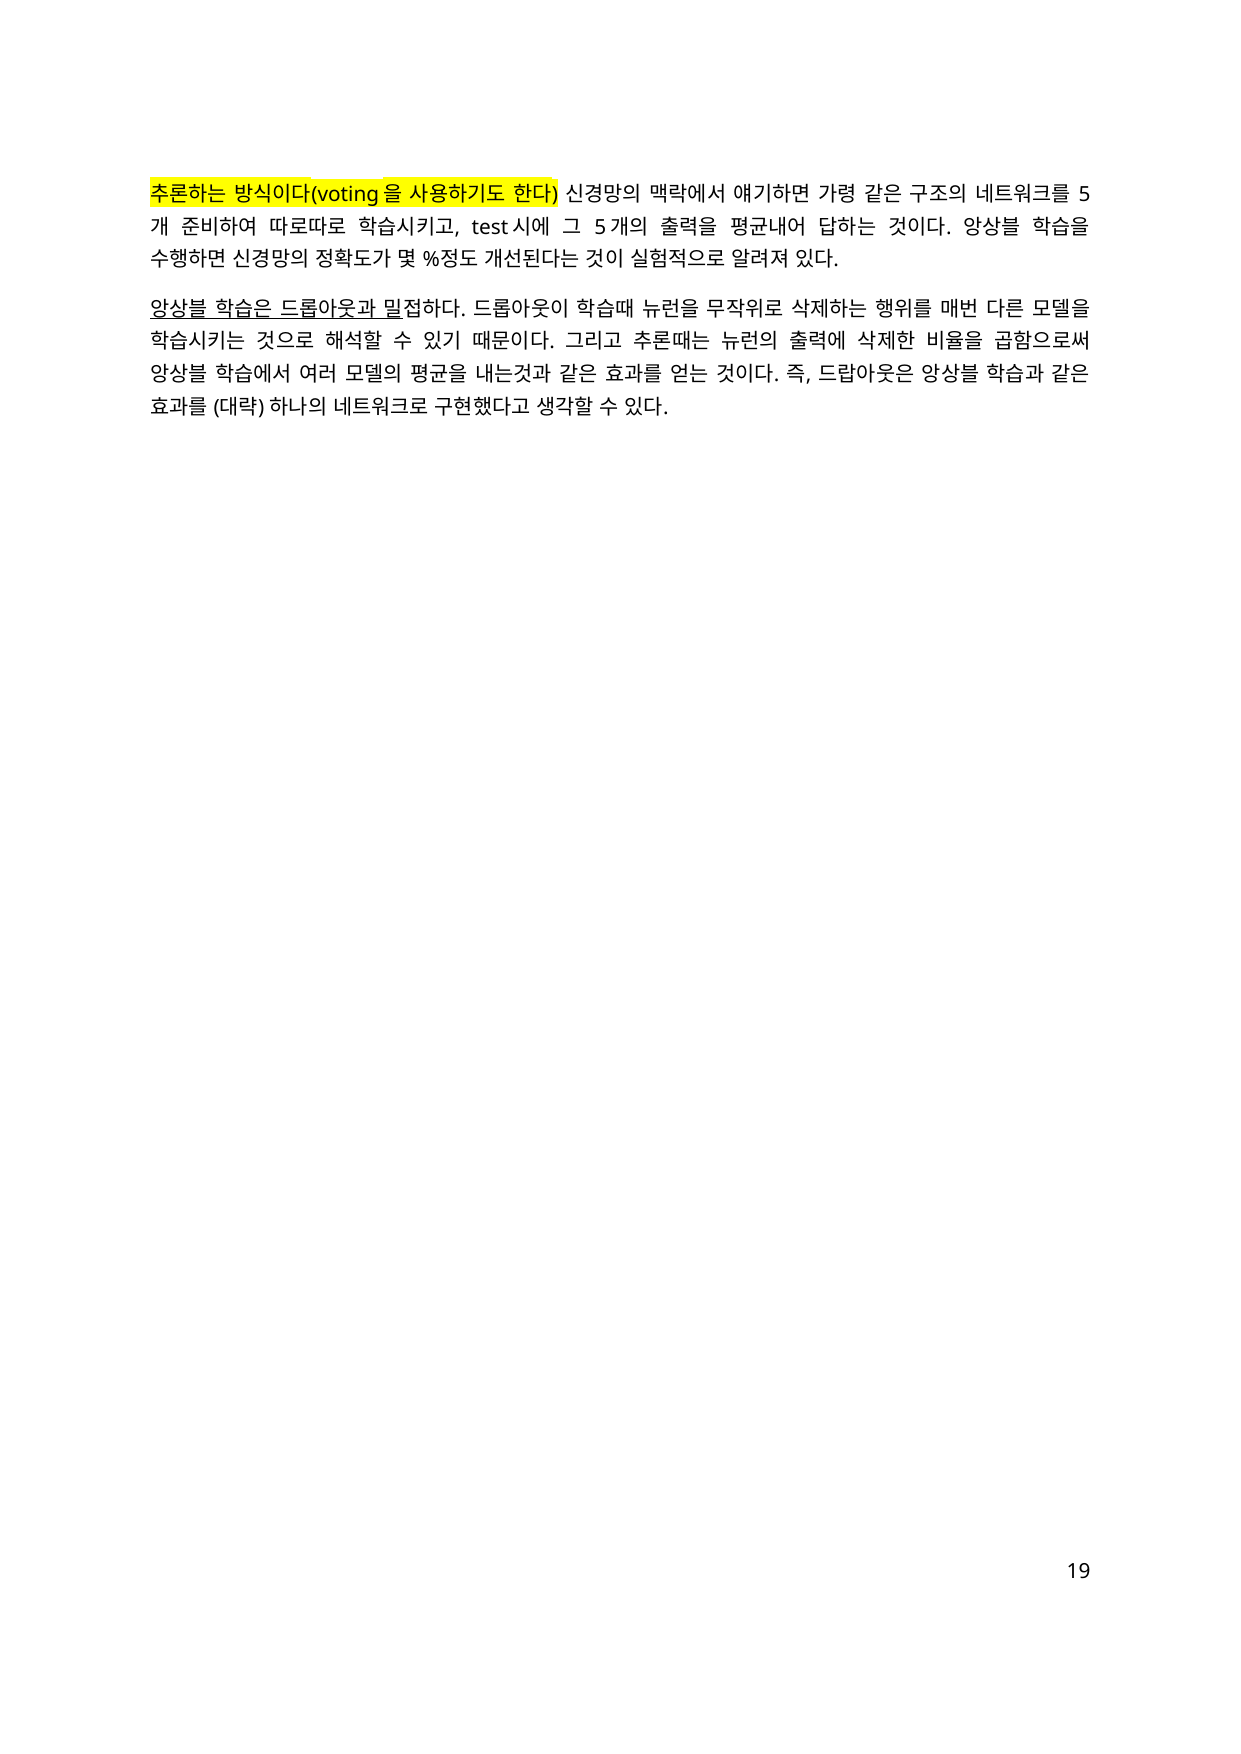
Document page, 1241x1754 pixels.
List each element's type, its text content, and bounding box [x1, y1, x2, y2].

text 앙상블 학습은 드롭아웃과 밀접하다. 드롭아웃이 학습때 뉴런을 무작위로 삭제하는 행위를 매번 다른 모델을 학습시키는 것으로 해석할 수 있기 때문이다. 그리고 추론때는 뉴런의 출력에 삭제한 비율을 곱함으로써 앙상블 학습에서 여러 모델의 평균을 내는것과 같은 효과를 얻는 것이다. 즉, 드랍아웃은 앙상블 학습과 같은 효과를 (대략) 하나의 네트워크로 구현했다고 생각할 수 있다. [150, 292, 1090, 420]
